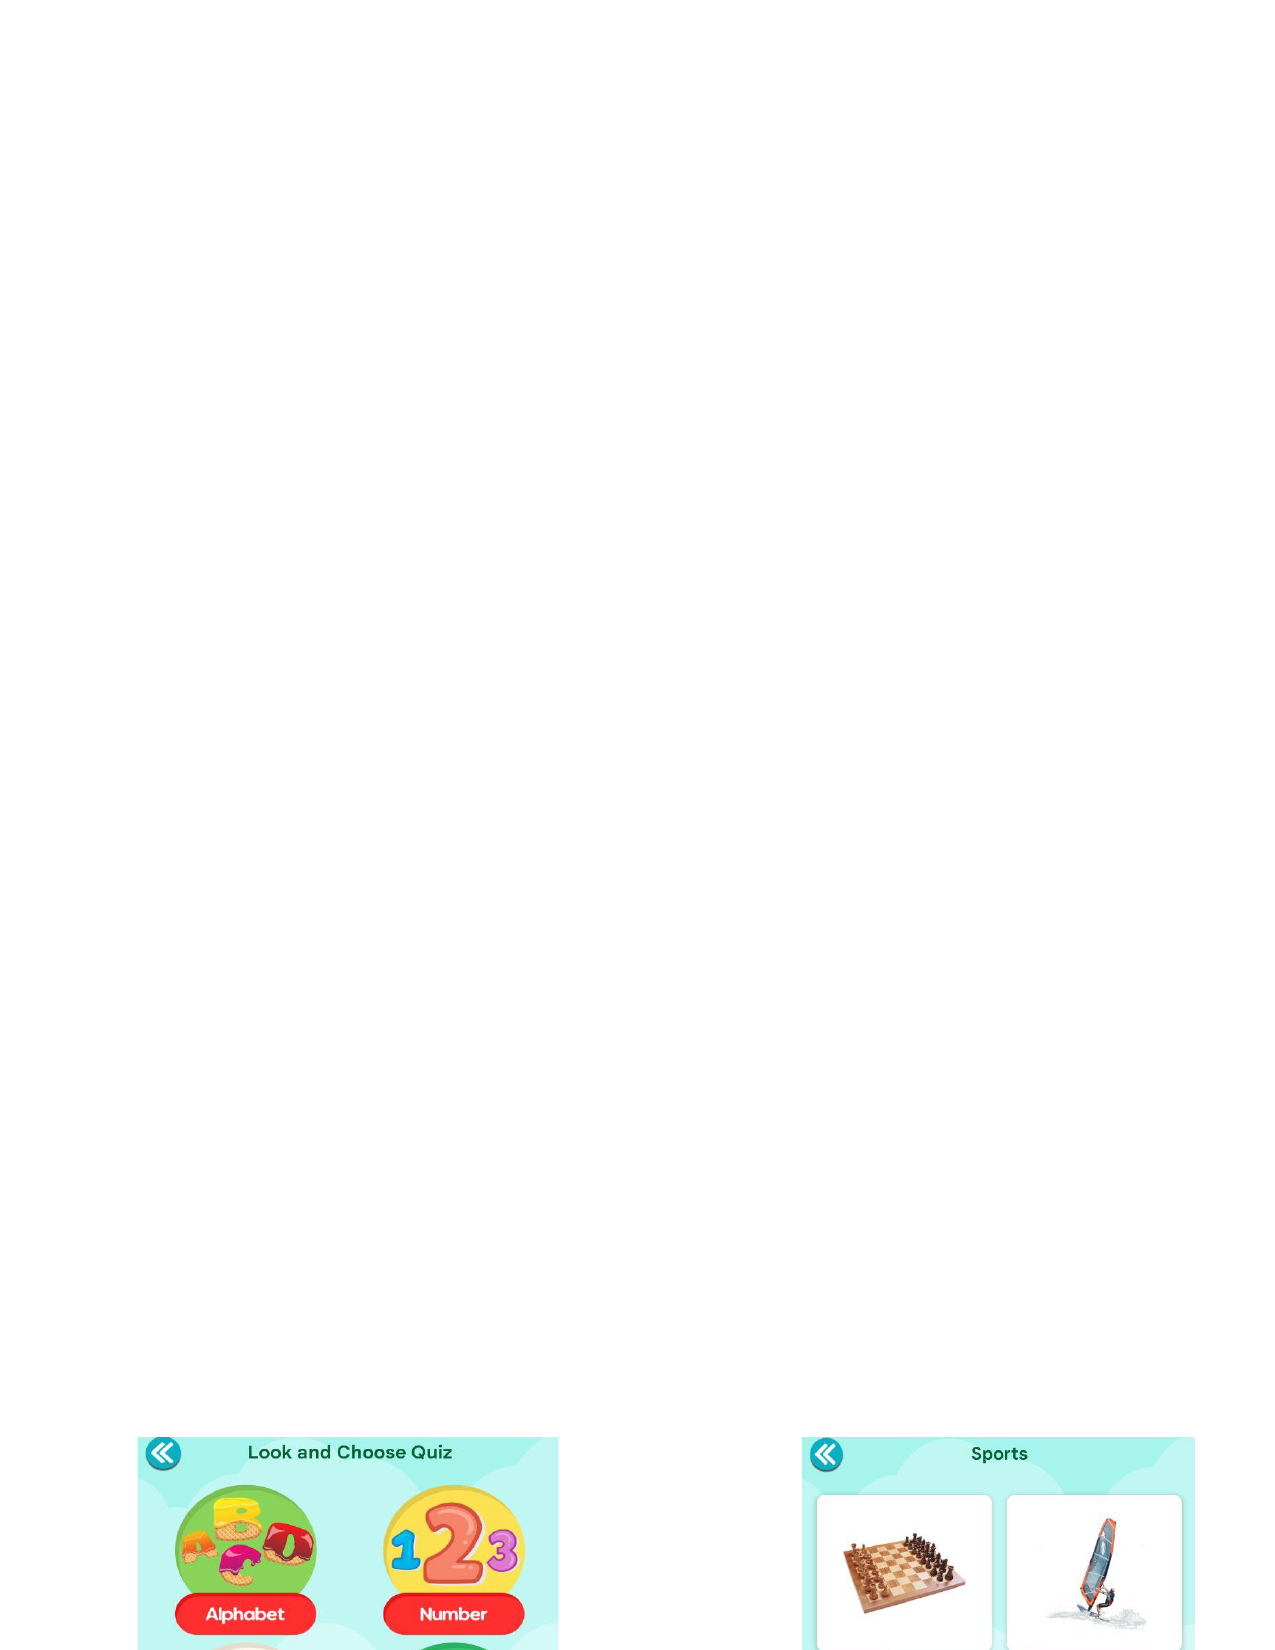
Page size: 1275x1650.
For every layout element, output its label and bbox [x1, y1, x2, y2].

picture [137, 1437, 559, 1650]
picture [802, 1437, 1195, 1650]
